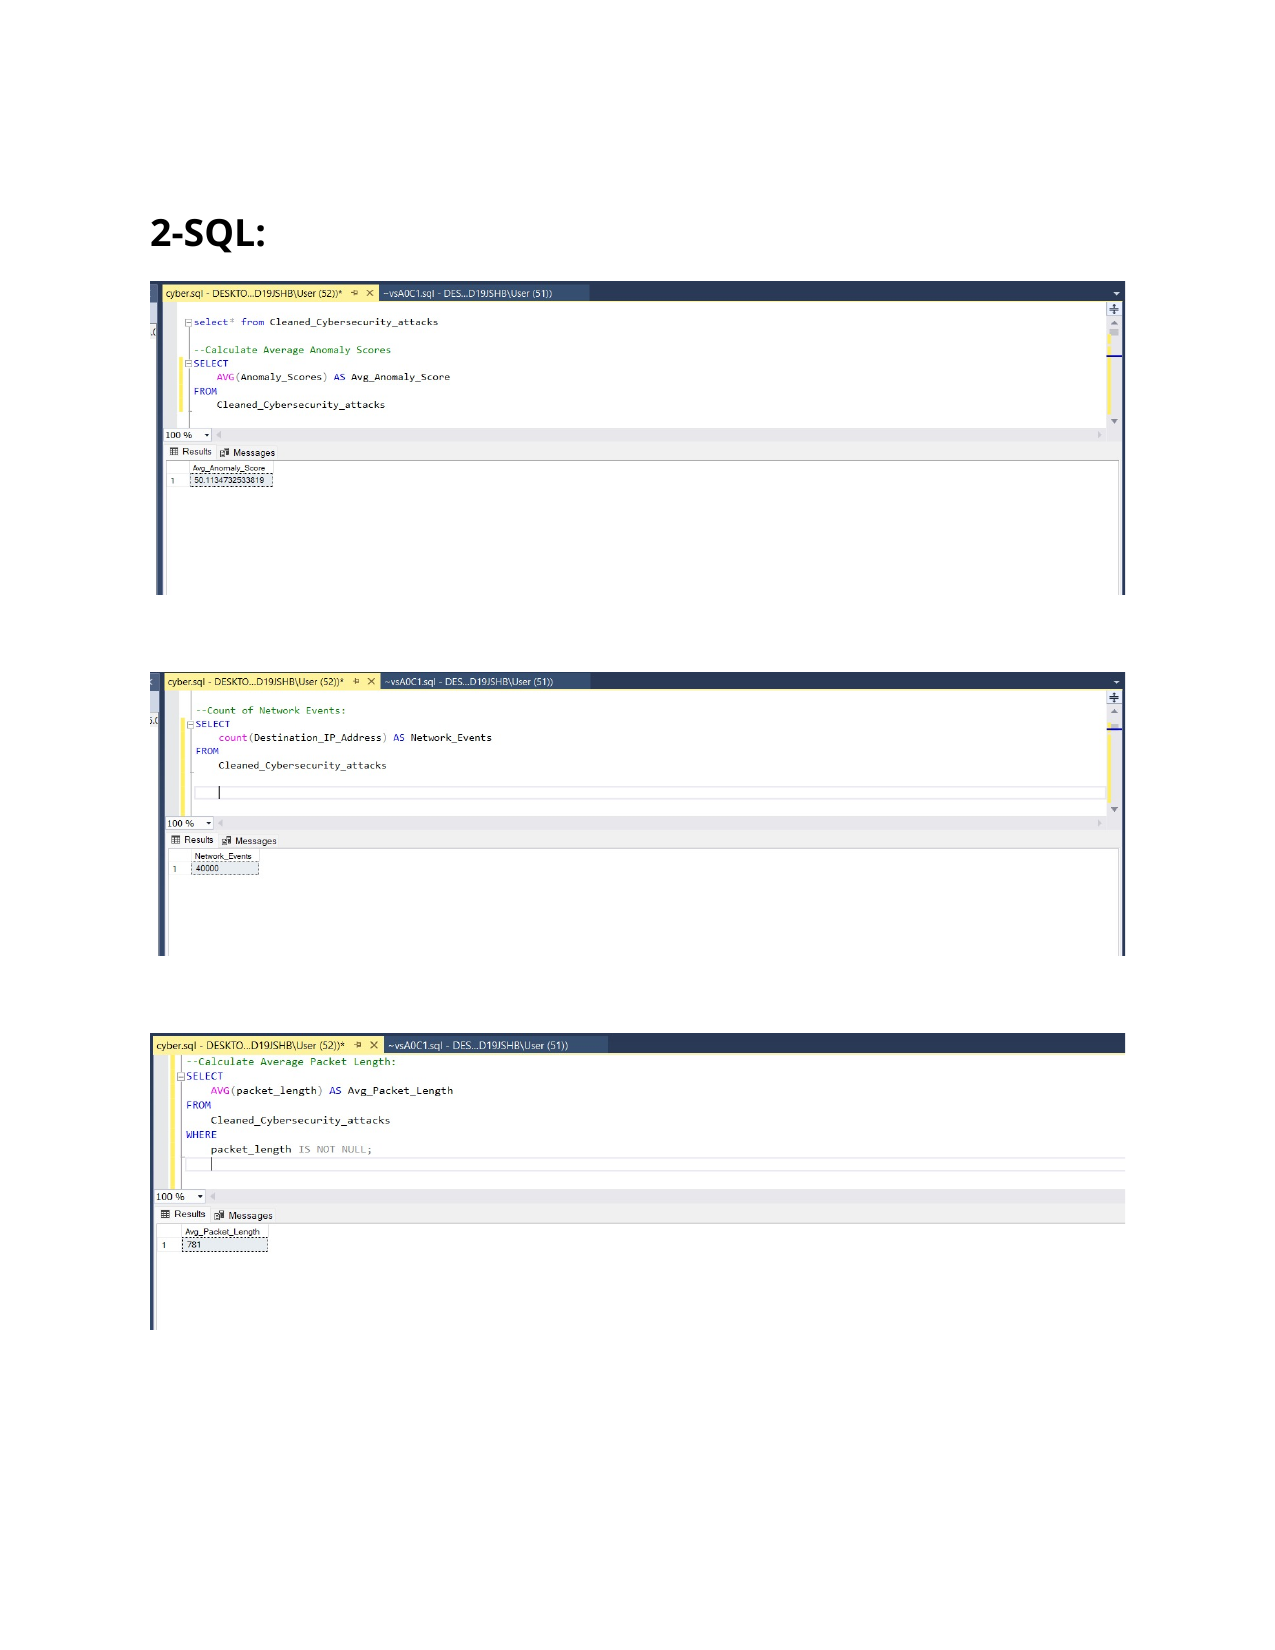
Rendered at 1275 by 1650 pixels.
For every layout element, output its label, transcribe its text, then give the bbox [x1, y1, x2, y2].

picture [150, 281, 1125, 595]
picture [150, 1033, 1125, 1330]
text 2-SQL: [150, 206, 1125, 257]
picture [150, 672, 1125, 956]
